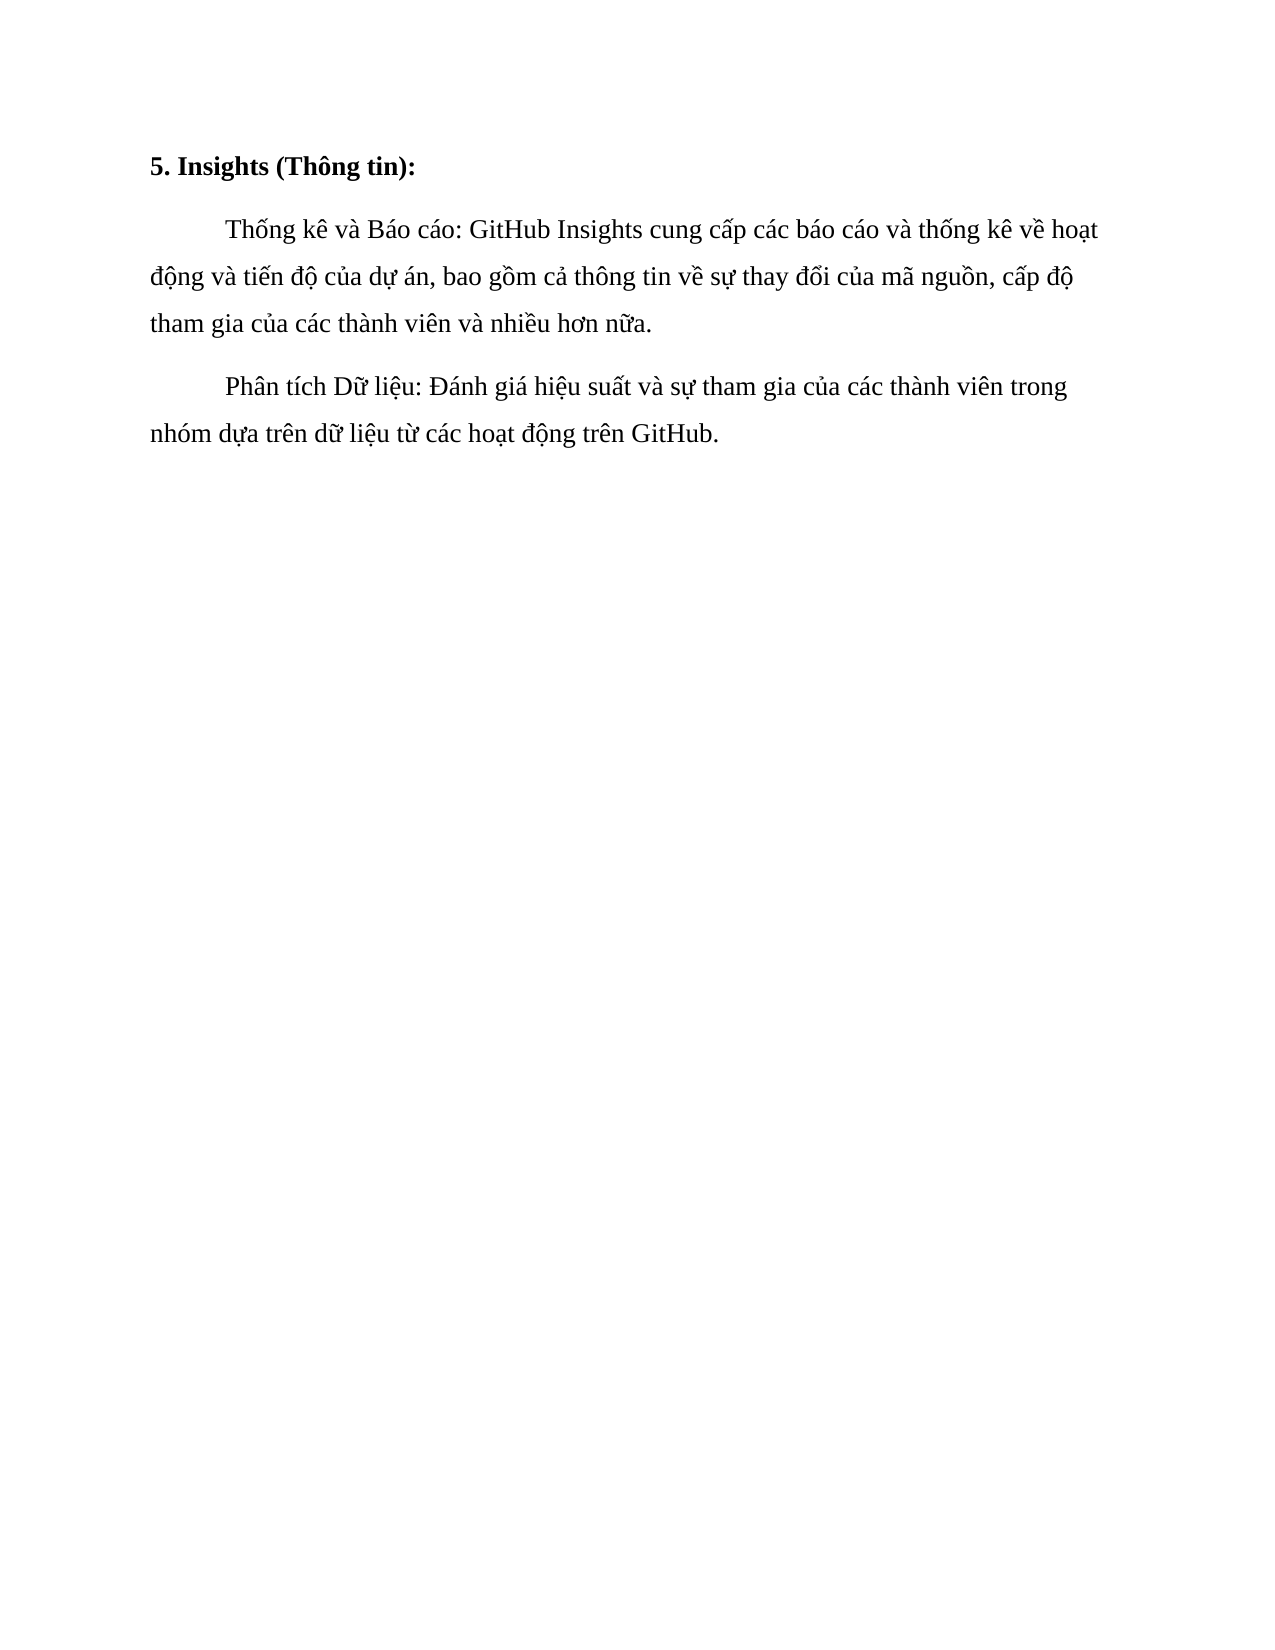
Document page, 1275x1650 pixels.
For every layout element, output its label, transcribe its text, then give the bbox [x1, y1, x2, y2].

text 5. Insights (Thông tin): [150, 150, 1125, 181]
text Thống kê và Báo cáo: GitHub Insights cung cấp các báo cáo và thống kê về hoạt động và tiến độ của dự án, bao gồm cả thông tin về sự thay đổi của mã nguồn, cấp độ tham gia của các thành viên và nhiều hơn nữa. [150, 213, 1125, 338]
text Phân tích Dữ liệu: Đánh giá hiệu suất và sự tham gia của các thành viên trong nhóm dựa trên dữ liệu từ các hoạt động trên GitHub. [150, 370, 1125, 448]
